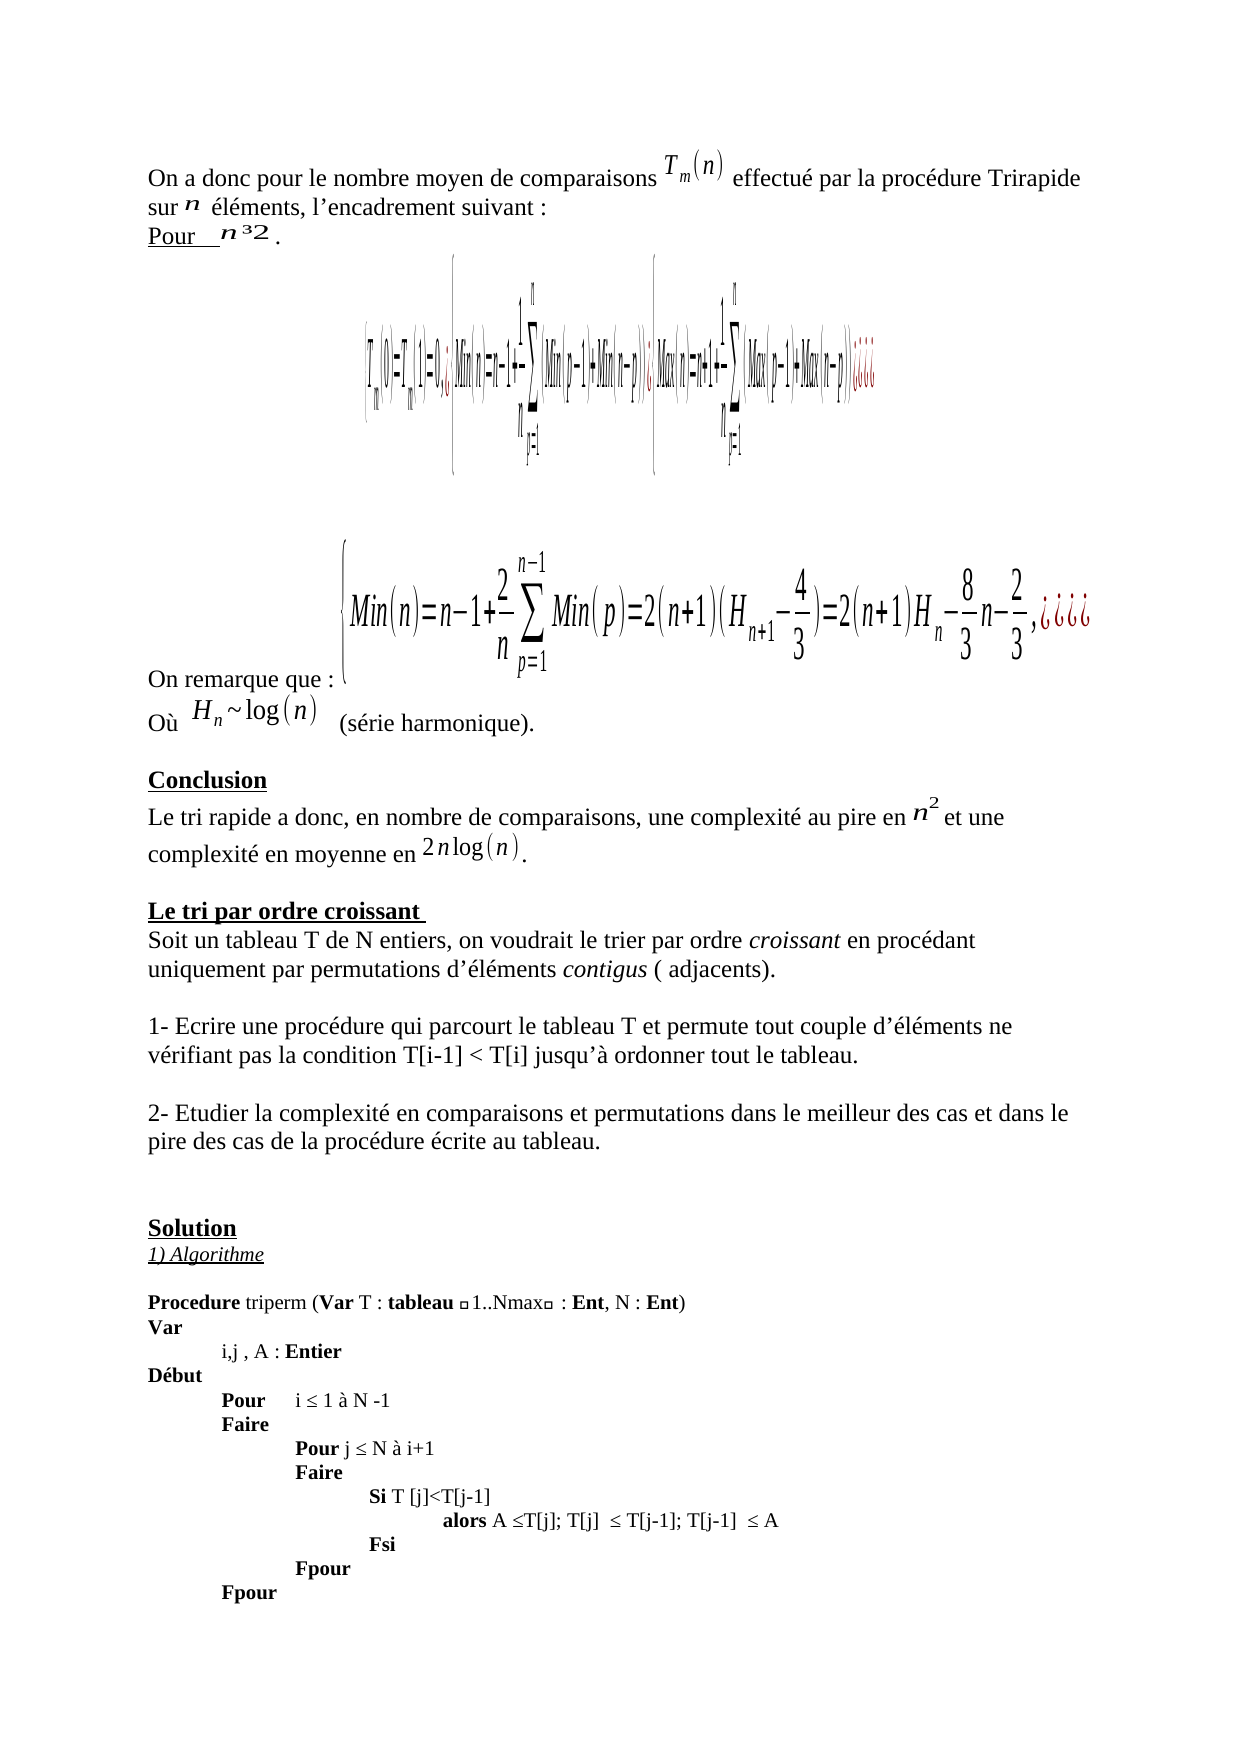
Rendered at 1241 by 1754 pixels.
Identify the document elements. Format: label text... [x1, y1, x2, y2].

text Début [148, 1363, 1093, 1387]
text Fpour [148, 1580, 1093, 1604]
text Le tri par ordre croissant [148, 896, 1093, 925]
text Procedure triperm (Var T : tableau 1..Nmax : Ent, N : Ent) [148, 1289, 1093, 1315]
text Pour j ≤ N à i+1 [148, 1436, 1093, 1460]
text Pour . [148, 221, 1093, 250]
text Soit un tableau T de N entiers, on voudrait le trier par ordre croissant en procédant uniquement par permutations d’éléments contigus ( adjacents). [148, 925, 1093, 983]
text i,j , A : Entier [148, 1339, 1093, 1363]
text Où (série harmonique). [148, 692, 1093, 737]
text Fsi [148, 1532, 1093, 1556]
text 2- Etudier la complexité en comparaisons et permutations dans le meilleur des cas et dans le pire des cas de la procédure écrite au tableau. [148, 1098, 1093, 1155]
text Solution [148, 1213, 1093, 1241]
text Faire [148, 1460, 1093, 1484]
text 1) Algorithme [148, 1241, 1093, 1266]
text On remarque que : [148, 537, 1093, 692]
text Pour i ≤ 1 à N -1 [148, 1387, 1093, 1412]
text Si T [j]<T[j-1] [148, 1484, 1093, 1508]
text Faire [148, 1412, 1093, 1436]
text Conclusion [148, 766, 1093, 794]
text 1- Ecrire une procédure qui parcourt le tableau T et permute tout couple d’éléments ne vérifiant pas la condition T[i-1] < T[i] jusqu’à ordonner tout le tableau. [148, 1011, 1093, 1069]
text alors A ≤T[j]; T[j] ≤ T[j-1]; T[j-1] ≤ A [148, 1508, 1093, 1532]
text On a donc pour le nombre moyen de comparaisons effectué par la procédure Trirapide sur éléments, l’encadrement suivant : [148, 148, 1093, 221]
text Le tri rapide a donc, en nombre de comparaisons, une complexité au pire en et une complexité en moyenne en . [148, 794, 1093, 868]
text Var [148, 1315, 1093, 1339]
text Fpour [148, 1556, 1093, 1580]
